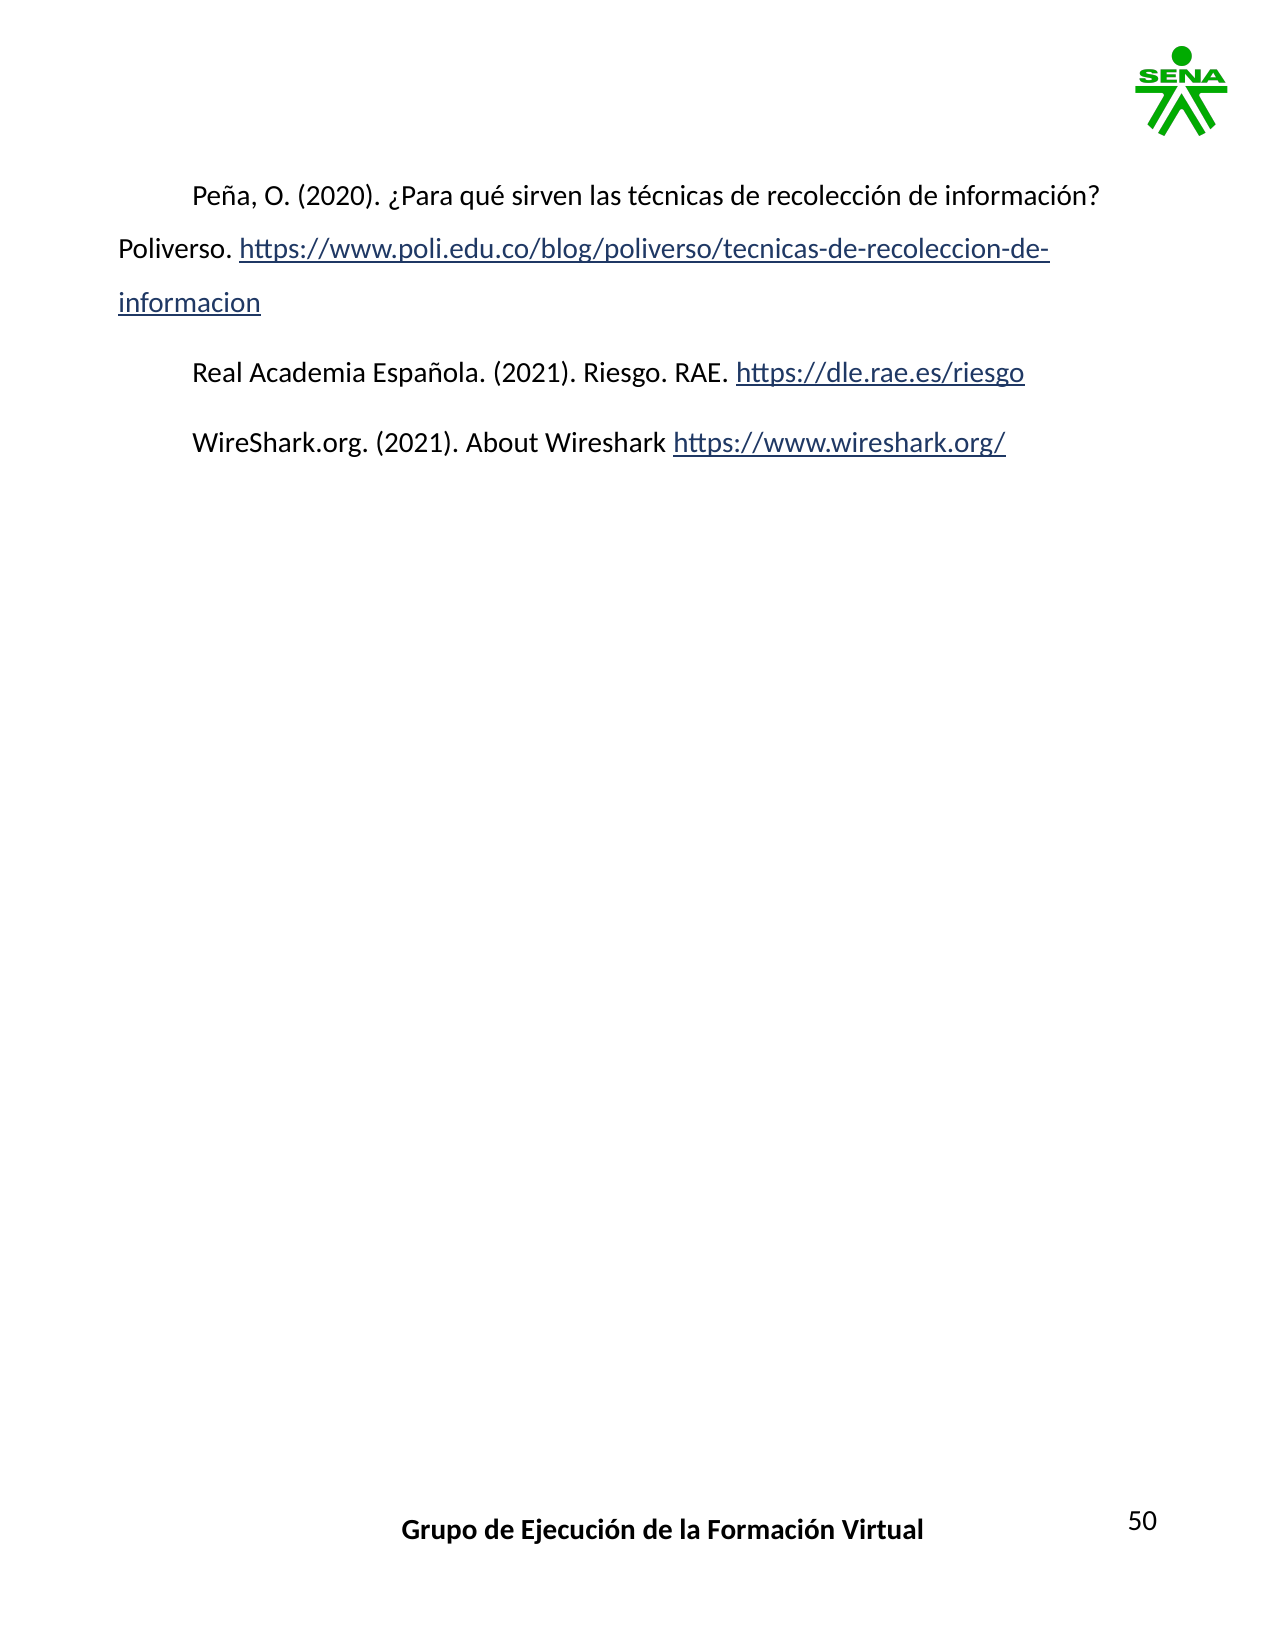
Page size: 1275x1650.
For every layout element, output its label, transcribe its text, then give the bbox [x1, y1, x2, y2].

text Peña, O. (2020). ¿Para qué sirven las técnicas de recolección de información? Poliverso. https://www.poli.edu.co/blog/poliverso/tecnicas-de-recoleccion-de-informacion [118, 177, 1157, 320]
picture [1135, 46, 1228, 136]
text WireShark.org. (2021). About Wireshark https://www.wireshark.org/ [118, 424, 1157, 460]
text Real Academia Española. (2021). Riesgo. RAE. https://dle.rae.es/riesgo [118, 354, 1157, 390]
